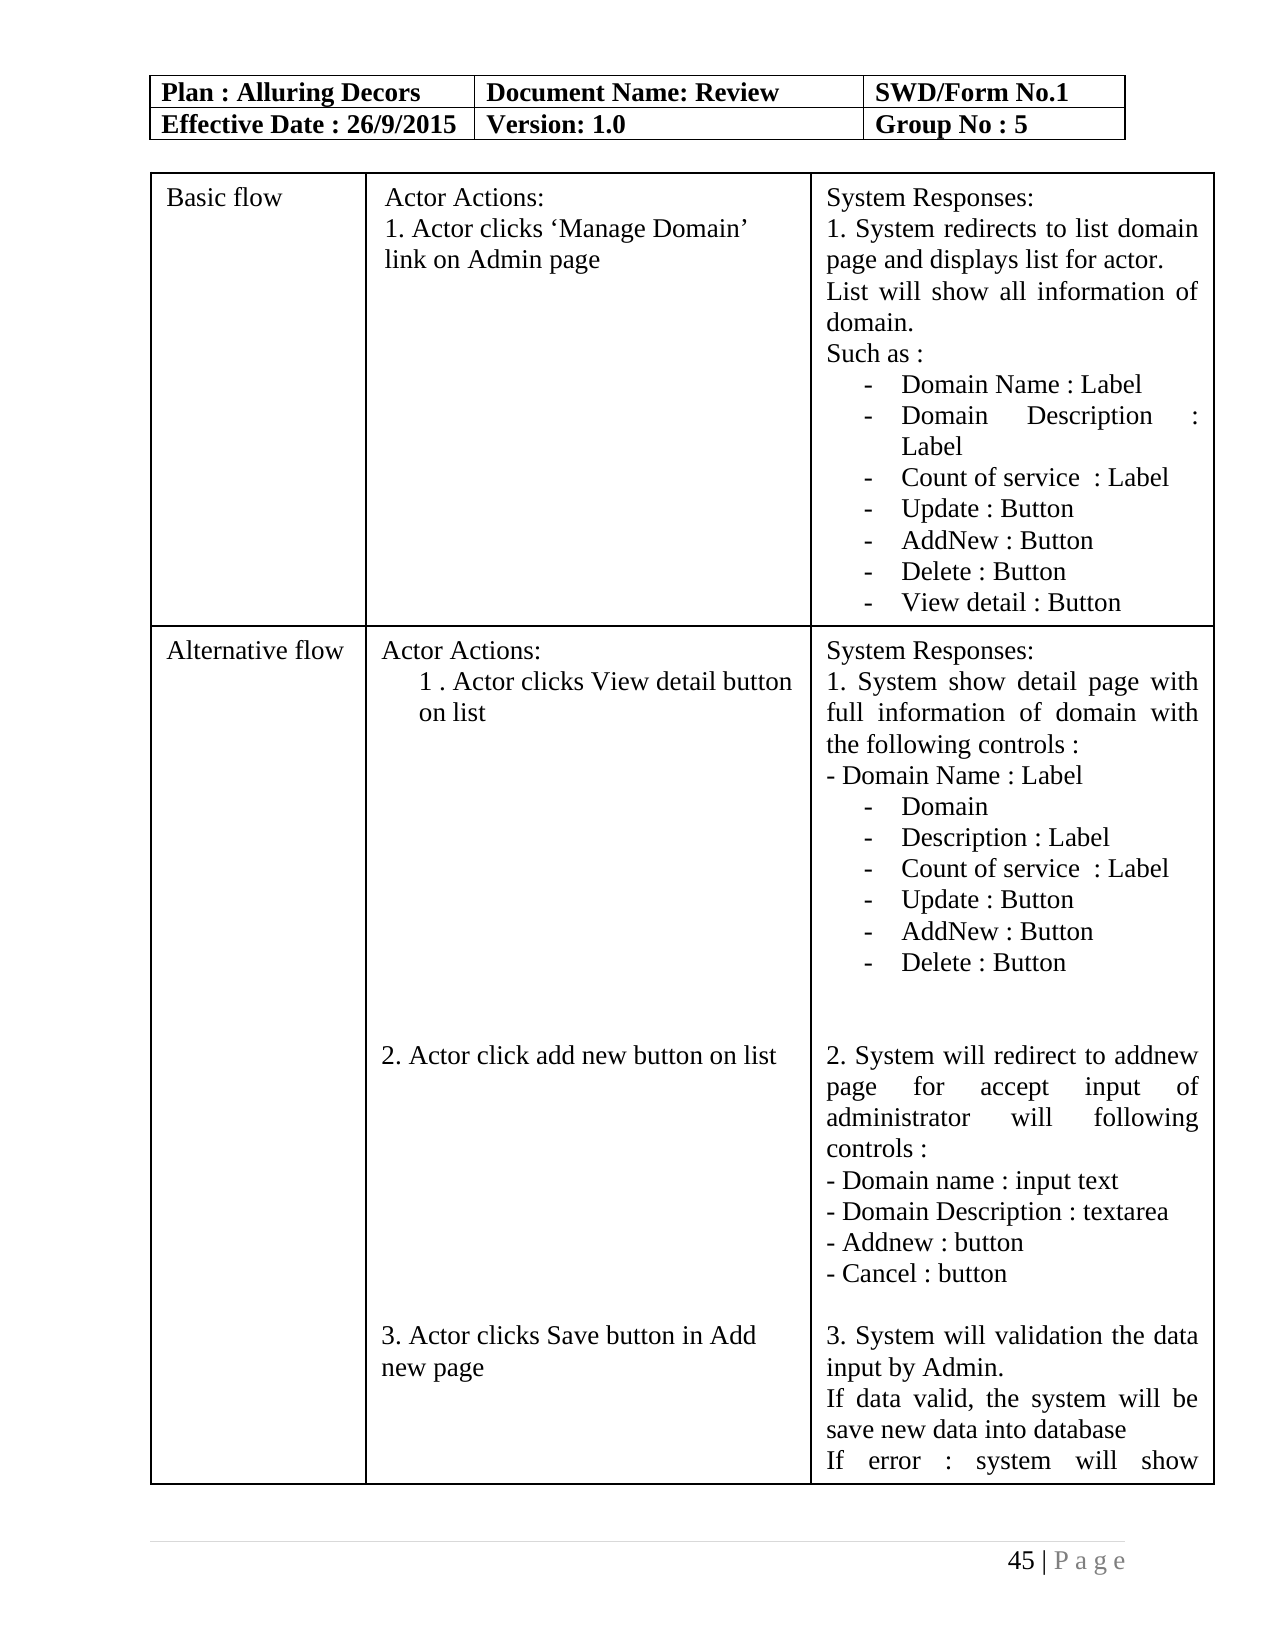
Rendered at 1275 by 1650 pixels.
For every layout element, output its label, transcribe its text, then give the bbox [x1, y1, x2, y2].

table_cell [367, 627, 810, 1483]
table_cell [812, 627, 1213, 1483]
table_cell Alternative flow [152, 627, 365, 1483]
table_cell System Responses: 1. System redirects to list domain page and displays list for actor. List will show all information of domain. Such as : Domain Name : Label Domain Description : Label Count of service : Label Update : Button AddNew : Button Delete : Button View detail : Button [812, 174, 1213, 625]
table_cell Basic flow [152, 174, 365, 625]
table_cell Actor Actions: 1. Actor clicks ‘Manage Domain’ link on Admin page [367, 174, 810, 625]
